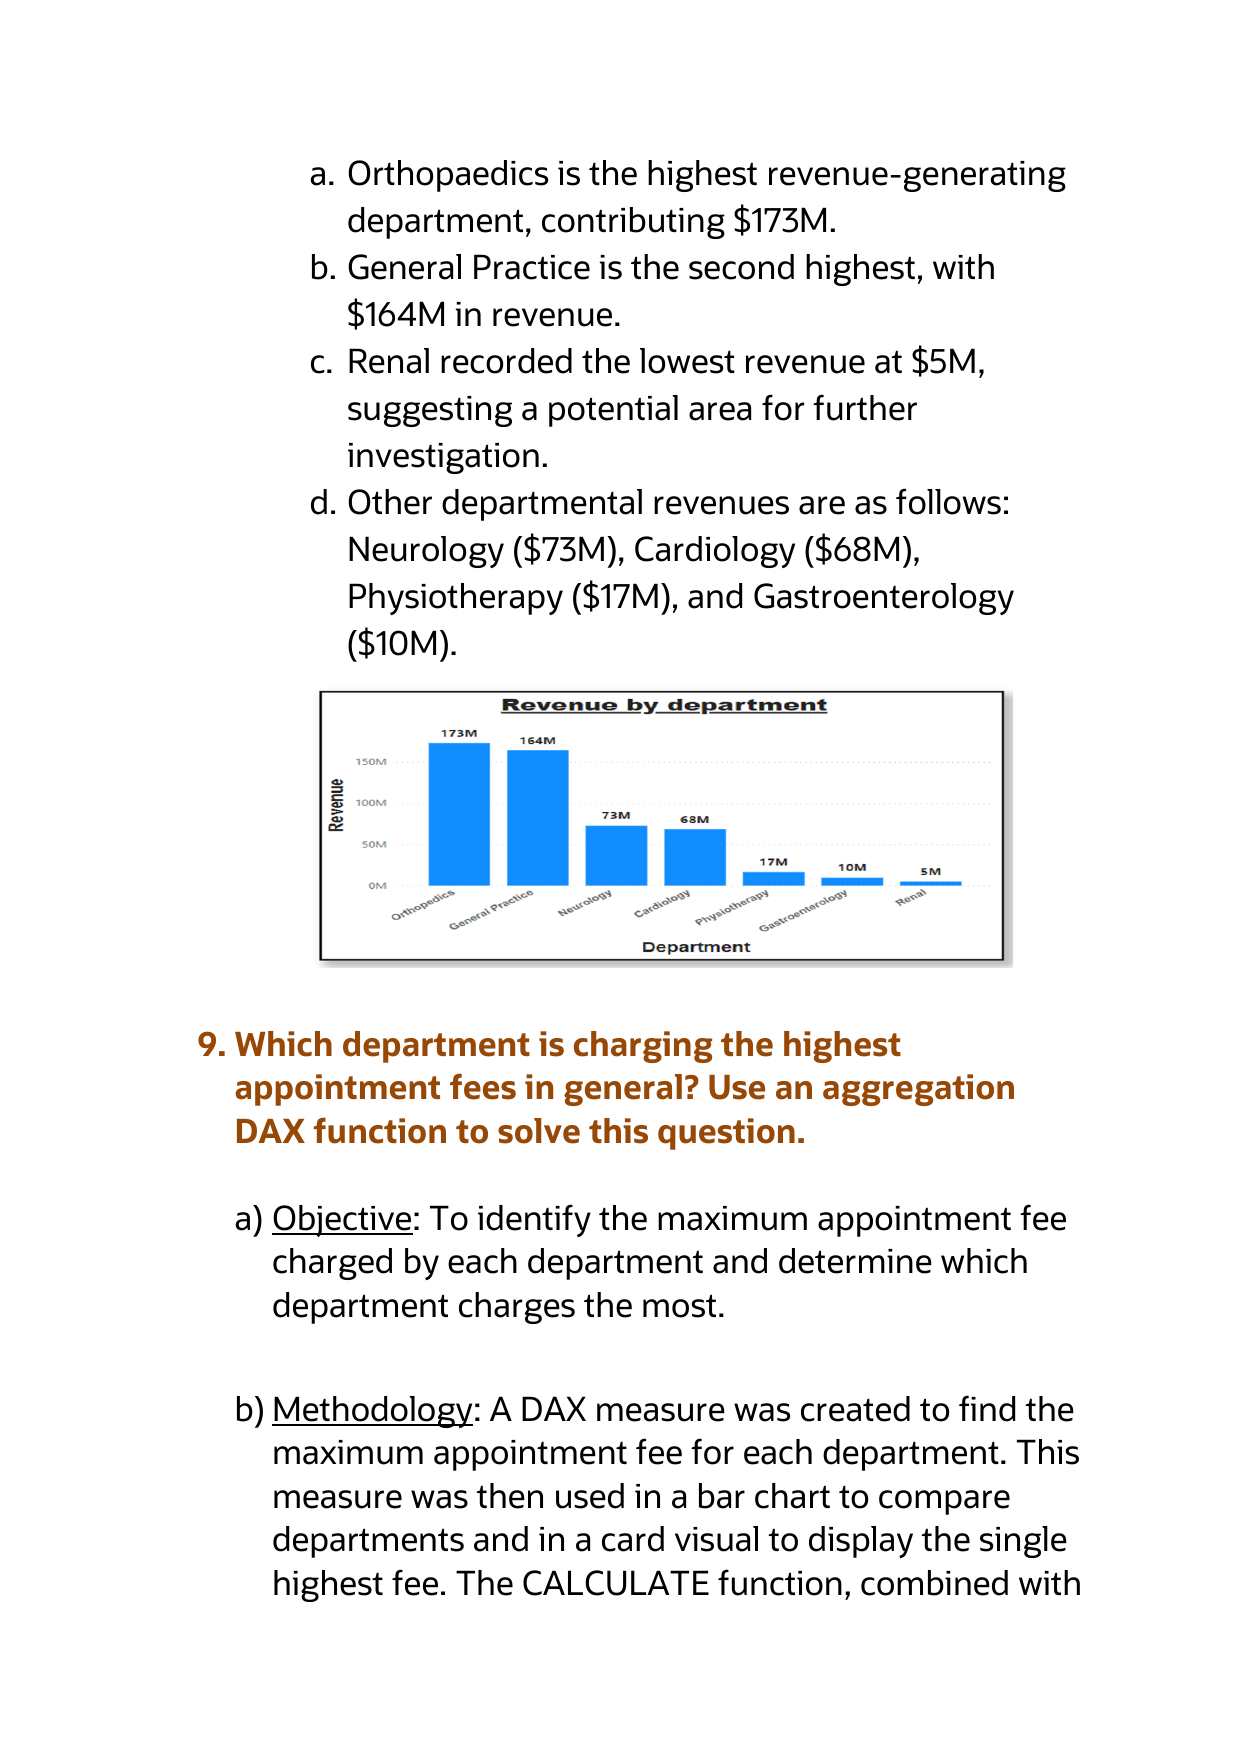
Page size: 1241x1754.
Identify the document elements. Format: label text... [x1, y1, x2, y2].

list Orthopaedics is the highest revenue-generating department, contributing $173M. [309, 150, 1090, 241]
picture [309, 683, 1014, 968]
list Renal recorded the lowest revenue at $5M, suggesting a potential area for further investigation. [309, 338, 1090, 475]
list Objective: To identify the maximum appointment fee charged by each department and determine which department charges the most. [234, 1195, 1090, 1326]
list General Practice is the second highest, with $164M in revenue. [309, 244, 1090, 334]
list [234, 1386, 1090, 1604]
list Other departmental revenues are as follows: Neurology ($73M), Cardiology ($68M), Physiotherapy ($17M), and Gastroenterology ($10M). [309, 479, 1090, 663]
list Which department is charging the highest appointment fees in general? Use an aggregation DAX function to solve this question. [197, 1021, 1090, 1152]
